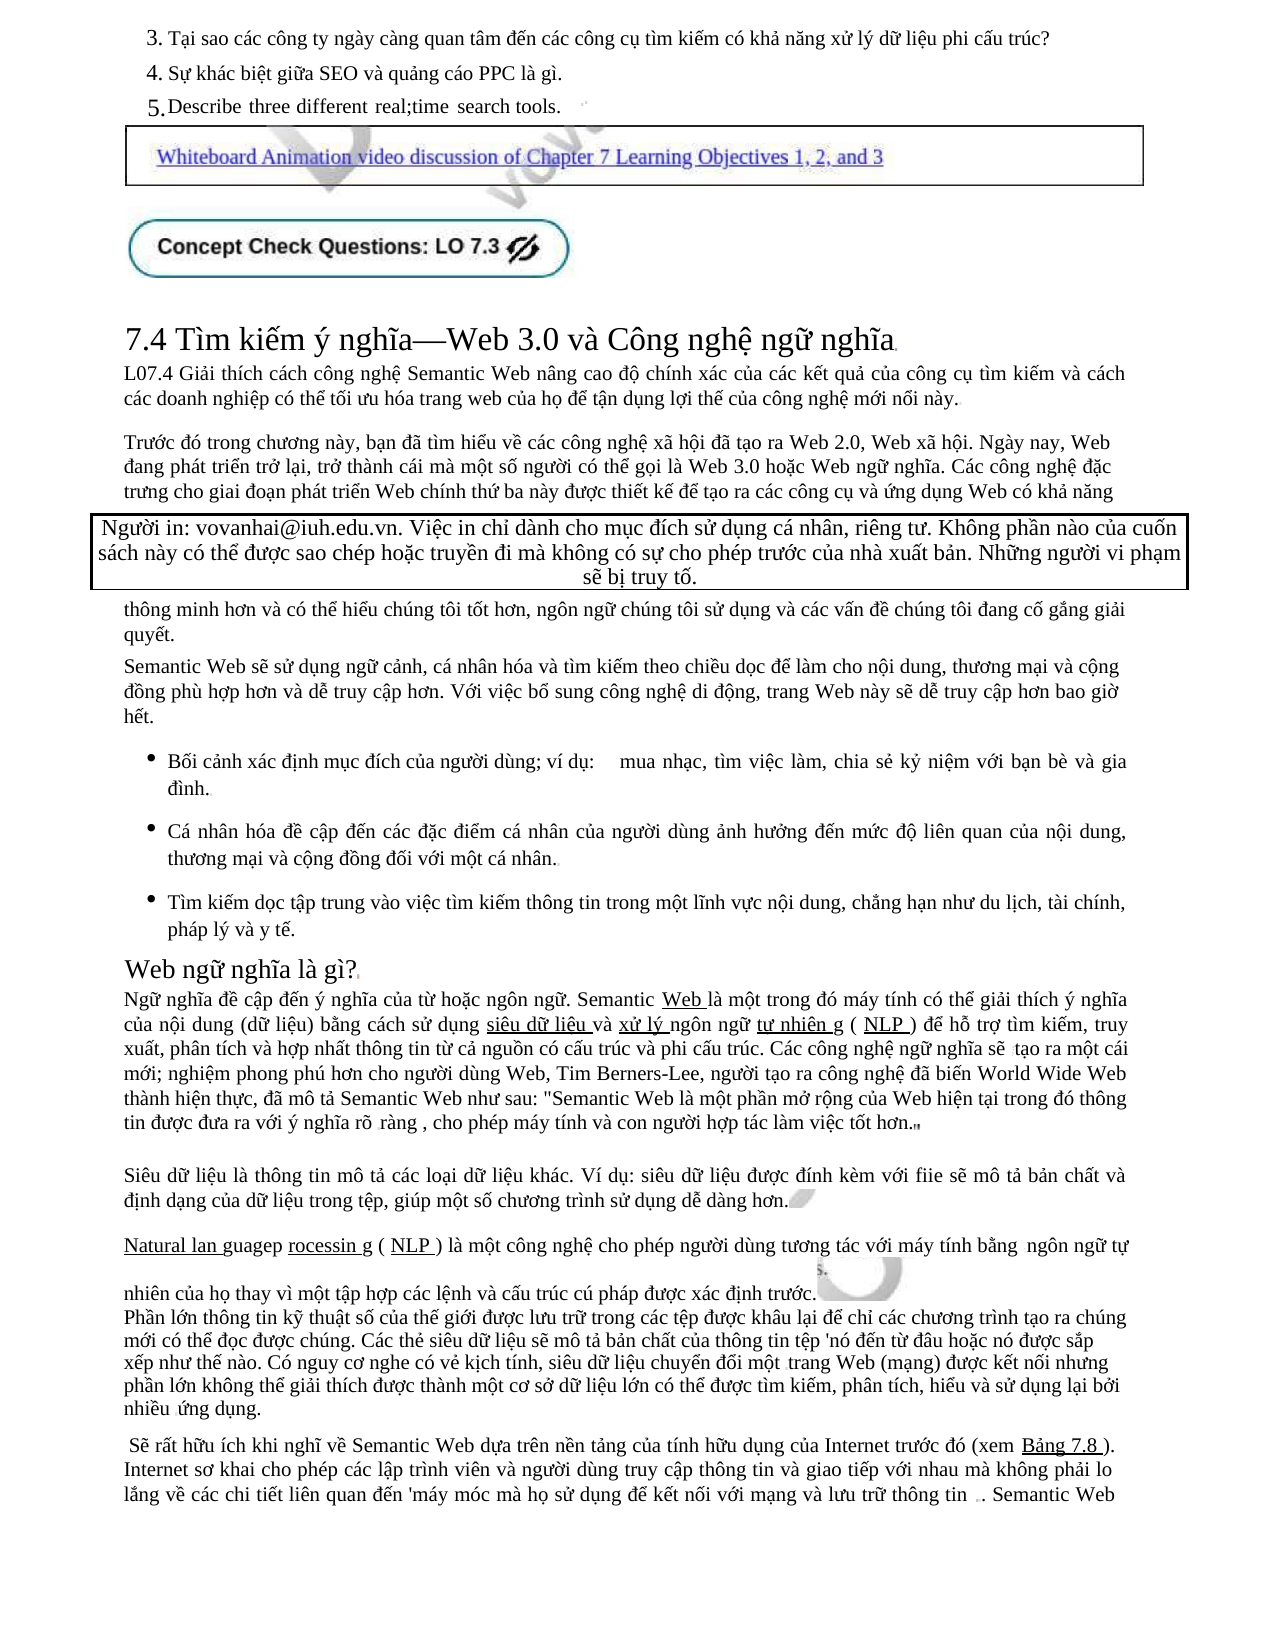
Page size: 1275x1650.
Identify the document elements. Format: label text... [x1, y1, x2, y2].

text Ngữ nghĩa đề cập đến ý nghĩa của từ hoặc ngôn ngữ. Semantic Web là một trong đó máy tính có thể giải thích ý nghĩa của nội dung (dữ liệu) bằng cách sử dụng siêu dữ liệu và xử lý ngôn ngữ tự nhiên g ( NLP ) để hỗ trợ tìm kiếm, truy xuất, phân tích và hợp nhất thông tin từ cả nguồn có cấu trúc và phi cấu trúc. Các công nghệ ngữ nghĩa sẽ tạo ra một cái mới; nghiệm phong phú hơn cho người dùng Web, Tim Berners-Lee, người tạo ra công nghệ đã biến World Wide Web thành hiện thực, đã mô tả Semantic Web như sau: "Semantic Web là một phần mở rộng của Web hiện tại trong đó thông tin được đưa ra với ý nghĩa rõ ràng , cho phép máy tính và con người hợp tác làm việc tốt hơn. [123, 987, 1128, 1134]
picture [789, 1189, 816, 1208]
picture [1011, 1046, 1015, 1056]
list Tại sao các công ty ngày càng quan tâm đến các công cụ tìm kiếm có khả năng xử lý dữ liệu phi cấu trúc? [146, 23, 1128, 50]
text Web ngữ nghĩa là gì? [124, 953, 1184, 984]
text Người in: vovanhai@iuh.edu.vn. Việc in chỉ dành cho mục đích sử dụng cá nhân, riêng tư. Không phần nào của cuốn sách này có thể được sao chép hoặc truyền đi mà không có sự cho phép trước của nhà xuất bản. Những người vi phạm sẽ bị truy tố. [93, 516, 1186, 589]
picture [913, 1124, 921, 1130]
text L07.4 Giải thích cách công nghệ Semantic Web nâng cao độ chính xác của các kết quả của công cụ tìm kiếm và cách các doanh nghiệp có thể tối ưu hóa trang web của họ để tận dụng lợi thế của công nghệ mới nổi này. [123, 361, 1128, 409]
picture [817, 1257, 915, 1301]
list Bối cảnh xác định mục đích của người dùng; ví dụ: mua nhạc, tìm việc làm, chia sẻ kỷ niệm với bạn bè và gia đình. [146, 739, 1128, 800]
list Tìm kiếm dọc tập trung vào việc tìm kiếm thông tin trong một lĩnh vực nội dung, chẳng hạn như du lịch, tài chính, pháp lý và y tế. [146, 881, 1128, 941]
text Natural lan guagep rocessin g ( NLP ) là một công nghệ cho phép người dùng tương tác với máy tính bằng ngôn ngữ tự nhiên của họ thay vì một tập hợp các lệnh và cấu trúc cú pháp được xác định trước. [123, 1233, 1128, 1305]
text Semantic Web sẽ sử dụng ngữ cảnh, cá nhân hóa và tìm kiếm theo chiều dọc để làm cho nội dung, thương mại và cộng đồng phù hợp hơn và dễ truy cập hơn. Với việc bổ sung công nghệ di động, trang Web này sẽ dễ truy cập hơn bao giờ hết. [123, 654, 1121, 728]
text thông minh hơn và có thể hiểu chúng tôi tốt hơn, ngôn ngữ chúng tôi sử dụng và các vấn đề chúng tôi đang cố gắng giải quyết. [123, 597, 1128, 646]
picture [125, 125, 1144, 278]
list Cá nhân hóa đề cập đến các đặc điểm cá nhân của người dùng ảnh hưởng đến mức độ liên quan của nội dung, thương mại và cộng đồng đối với một cá nhân. [146, 810, 1128, 870]
text Trước đó trong chương này, bạn đã tìm hiểu về các công nghệ xã hội đã tạo ra Web 2.0, Web xã hội. Ngày nay, Web đang phát triển trở lại, trở thành cái mà một số người có thể gọi là Web 3.0 hoặc Web ngữ nghĩa. Các công nghệ đặc trưng cho giai đoạn phát triển Web chính thứ ba này được thiết kế để tạo ra các công cụ và ứng dụng Web có khả năng [123, 429, 1113, 503]
list Sự khác biệt giữa SEO và quảng cáo PPC là gì. [146, 59, 1128, 85]
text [123, 1433, 1115, 1506]
subtitle 7.4 Tìm kiếm ý nghĩa—Web 3.0 và Công nghệ ngữ nghĩa [125, 278, 987, 358]
text Siêu dữ liệu là thông tin mô tả các loại dữ liệu khác. Ví dụ: siêu dữ liệu được đính kèm với fiie sẽ mô tả bản chất và định dạng của dữ liệu trong tệp, giúp một số chương trình sử dụng dễ dàng hơn. [123, 1163, 1128, 1212]
text Phần lớn thông tin kỹ thuật số của thế giới được lưu trữ trong các tệp được khâu lại để chỉ các chương trình tạo ra chúng mới có thể đọc được chúng. Các thẻ siêu dữ liệu sẽ mô tả bản chất của thông tin tệp 'nó đến từ đâu hoặc nó được sắp xếp như thế nào. Có nguy cơ nghe có vẻ kịch tính, siêu dữ liệu chuyển đổi một trang Web (mạng) được kết nối nhưng phần lớn không thể giải thích được thành một cơ sở dữ liệu lớn có thể được tìm kiếm, phân tích, hiểu và sử dụng lại bởi nhiều ứng dụng. [123, 1306, 1128, 1420]
